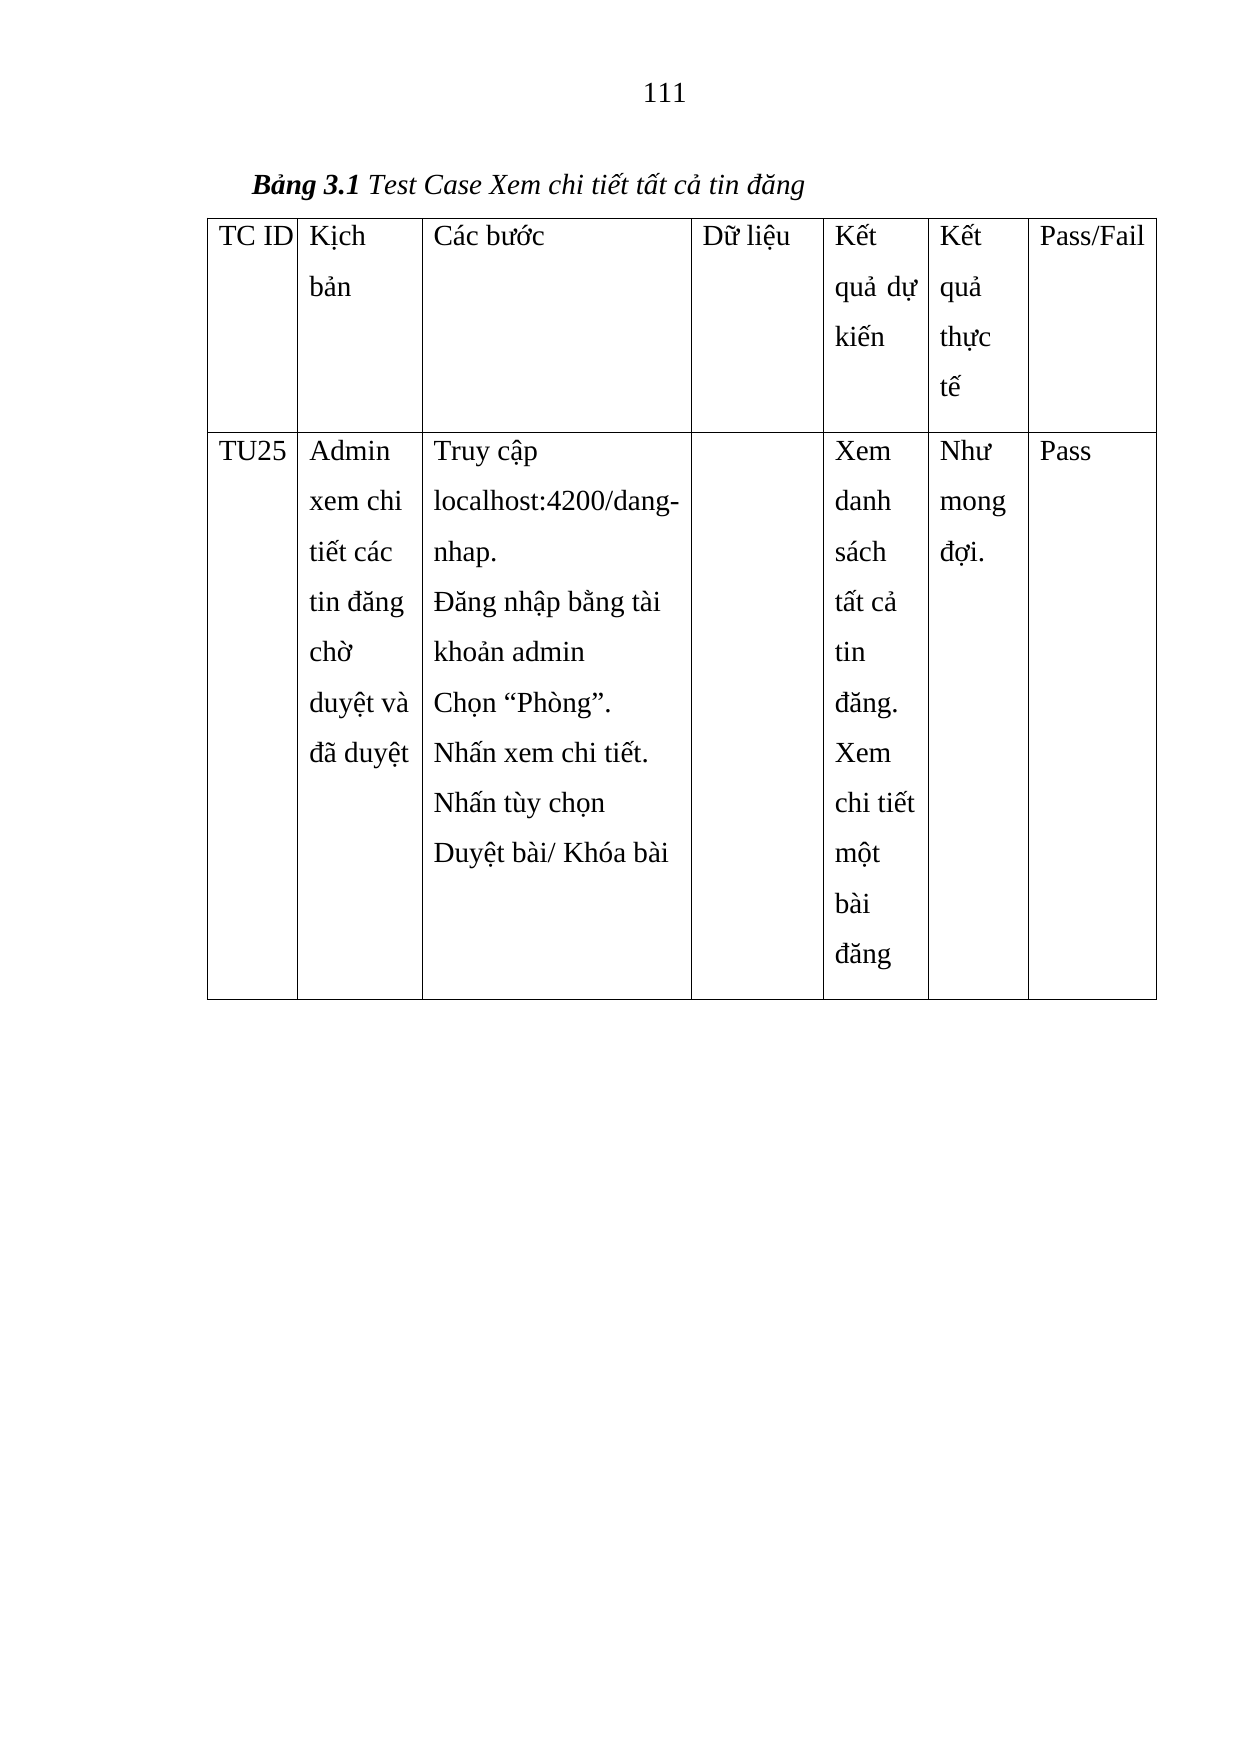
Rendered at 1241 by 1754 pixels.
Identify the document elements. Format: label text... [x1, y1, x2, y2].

table_cell [692, 433, 823, 999]
table_header Kết quả thực tế [929, 219, 1028, 432]
text Bảng 3.1 Test Case Xem chi tiết tất cả tin đăng [252, 167, 1122, 201]
table_cell Truy cập localhost:4200/dang-nhap. Đăng nhập bằng tài khoản admin Chọn “Phòng”. Nhấn xem chi tiết. Nhấn tùy chọn Duyệt bài/ Khóa bài [423, 433, 691, 999]
table_cell Như mong đợi. [929, 433, 1028, 999]
table_cell Xem danh sách tất cả tin đăng. Xem chi tiết một bài đăng [824, 433, 928, 999]
table_cell Pass [1029, 433, 1156, 999]
table_header TC ID [208, 219, 297, 432]
table_cell Admin xem chi tiết các tin đăng chờ duyệt và đã duyệt [298, 433, 422, 999]
table_header Dữ liệu [692, 219, 823, 432]
table_cell TU25 [208, 433, 297, 999]
table_header Kịch bản [298, 219, 422, 432]
table_header Pass/Fail [1029, 219, 1156, 432]
table_header Các bước [423, 219, 691, 432]
table_header Kết quả dự kiến [824, 219, 928, 432]
